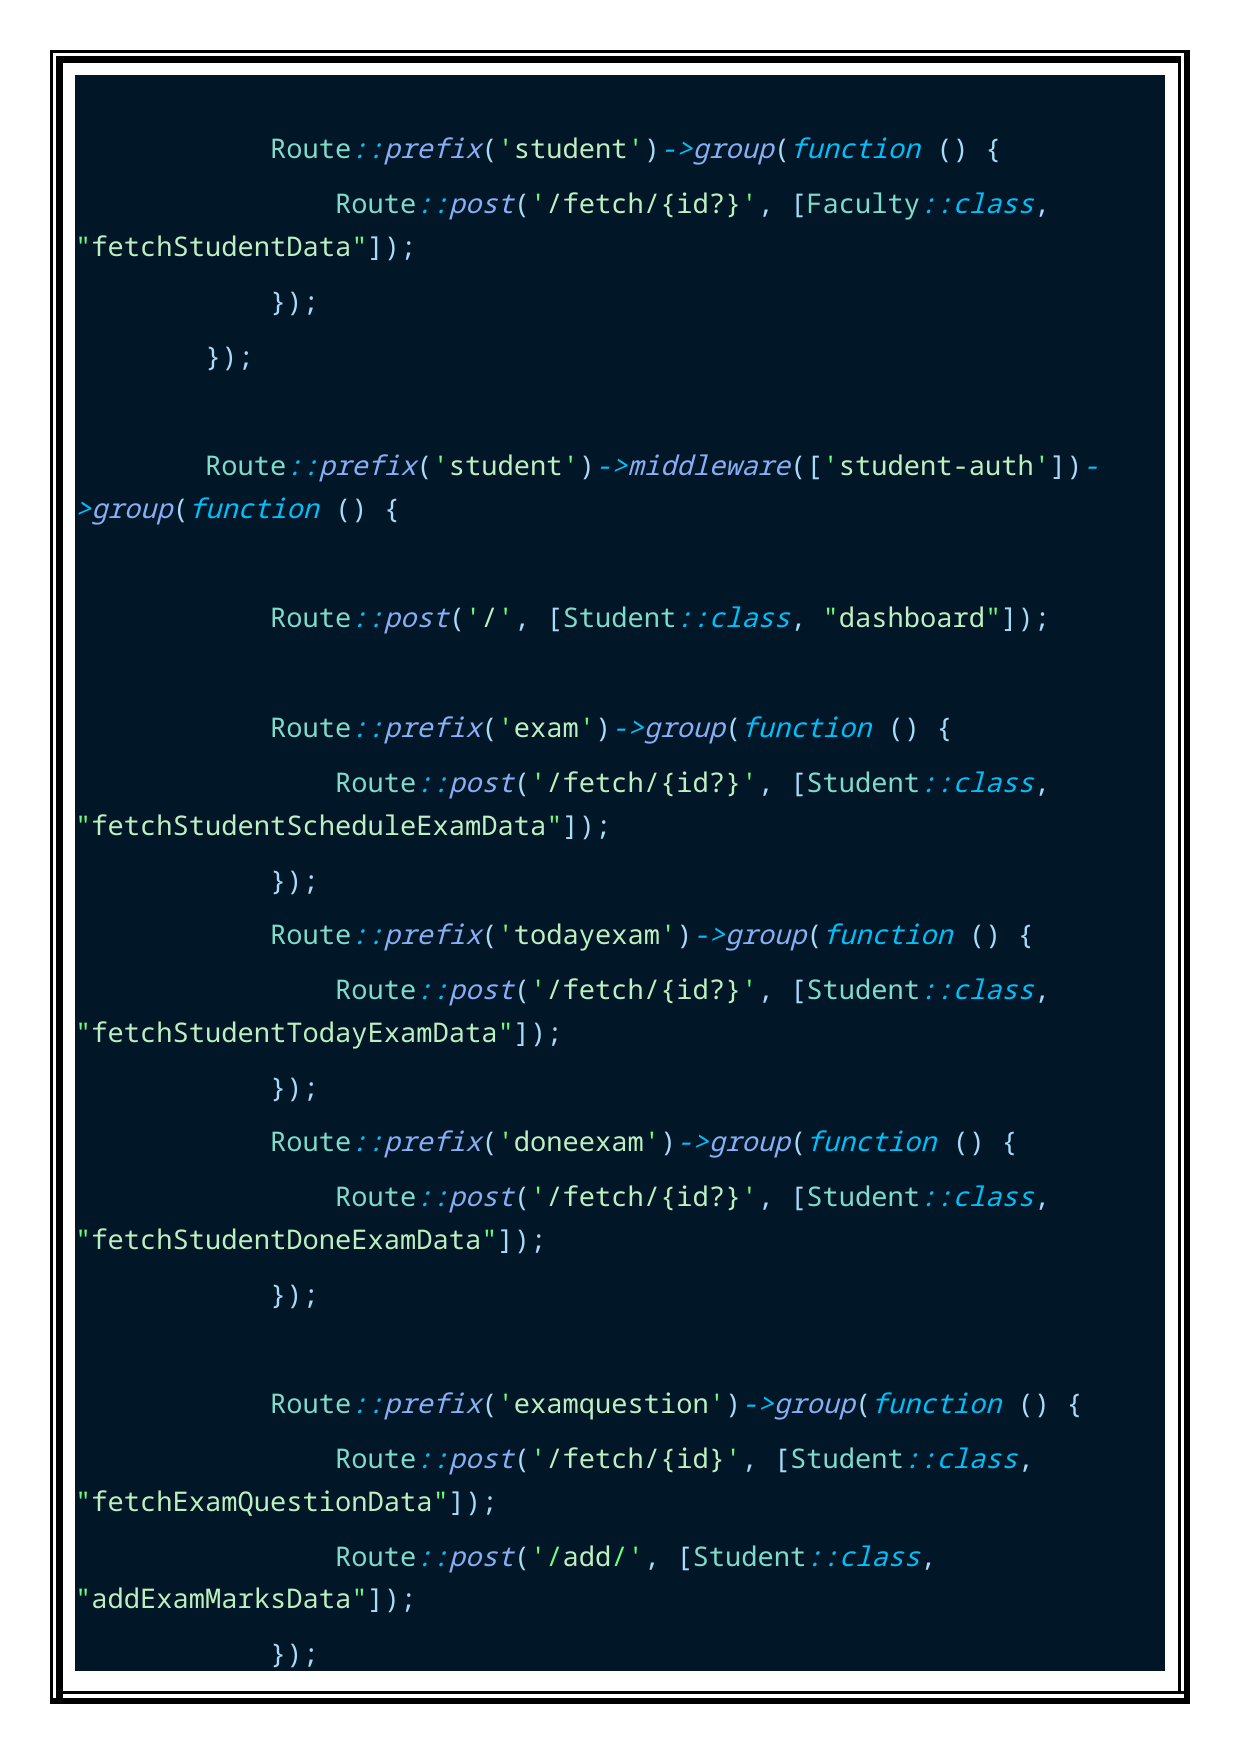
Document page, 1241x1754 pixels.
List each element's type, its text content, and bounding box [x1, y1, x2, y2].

text }); [75, 337, 1165, 374]
text Route::prefix('exam')->group(function () { [75, 709, 1165, 746]
text }); [75, 1068, 1165, 1105]
text Route::post('/add/', [Student::class, "addExamMarksData"]); [75, 1537, 1165, 1616]
text }); [75, 1634, 1165, 1671]
text }); [75, 282, 1165, 319]
text }); [75, 861, 1165, 898]
text Route::post('/fetch/{id?}', [Student::class, "fetchStudentDoneExamData"]); [75, 1178, 1165, 1257]
text Route::prefix('todayexam')->group(function () { [75, 916, 1165, 953]
text Route::post('/fetch/{id?}', [Faculty::class, "fetchStudentData"]); [75, 185, 1165, 264]
text Route::prefix('doneexam')->group(function () { [75, 1123, 1165, 1160]
text Route::post('/fetch/{id?}', [Student::class, "fetchStudentTodayExamData"]); [75, 971, 1165, 1050]
text Route::post('/', [Student::class, "dashboard"]); [75, 599, 1165, 636]
text Route::prefix('student')->middleware(['student-auth'])->group(function () { [75, 447, 1165, 526]
text }); [75, 1275, 1165, 1312]
text Route::post('/fetch/{id?}', [Student::class, "fetchStudentScheduleExamData"]); [75, 764, 1165, 843]
text Route::prefix('examquestion')->group(function () { [75, 1385, 1165, 1422]
text Route::prefix('student')->group(function () { [75, 130, 1165, 167]
text Route::post('/fetch/{id}', [Student::class, "fetchExamQuestionData"]); [75, 1440, 1165, 1519]
